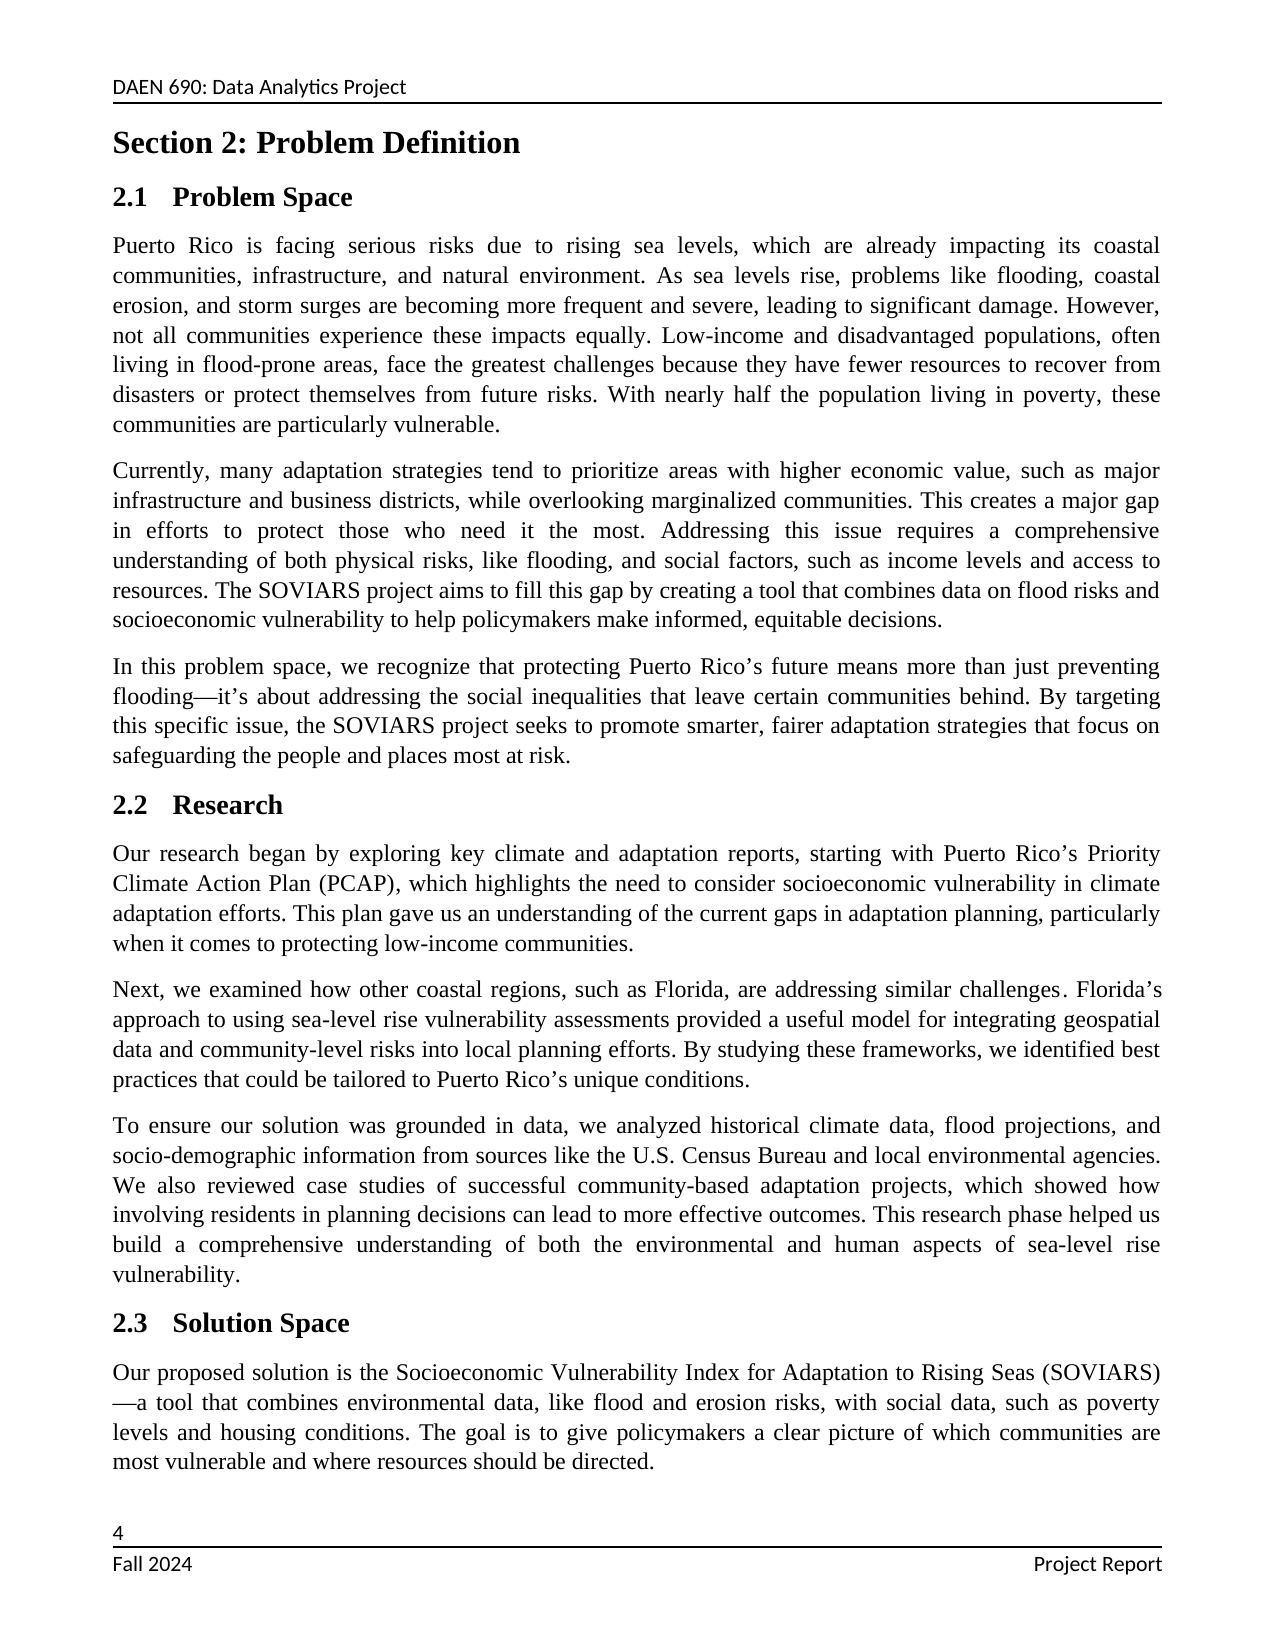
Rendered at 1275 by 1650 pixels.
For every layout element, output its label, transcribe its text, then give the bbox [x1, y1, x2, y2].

text To ensure our solution was grounded in data, we analyzed historical climate data, flood projections, and socio-demographic information from sources like the U.S. Census Bureau and local environmental agencies. We also reviewed case studies of successful community-based adaptation projects, which showed how involving residents in planning decisions can lead to more effective outcomes. This research phase helped us build a comprehensive understanding of both the environmental and human aspects of sea-level rise vulnerability. [112, 1111, 1162, 1288]
subtitle Research [112, 788, 1162, 820]
text In this problem space, we recognize that protecting Puerto Rico’s future means more than just preventing flooding—it’s about addressing the social inequalities that leave certain communities behind. By targeting this specific issue, the SOVIARS project seeks to promote smarter, fairer adaptation strategies that focus on safeguarding the people and places most at risk. [112, 652, 1162, 769]
subtitle Solution Space [112, 1306, 1162, 1339]
text Our research began by exploring key climate and adaptation reports, starting with Puerto Rico’s Priority Climate Action Plan (PCAP)​, which highlights the need to consider socioeconomic vulnerability in climate adaptation efforts. This plan gave us an understanding of the current gaps in adaptation planning, particularly when it comes to protecting low-income communities. [112, 839, 1162, 956]
subtitle Problem Space [112, 180, 1162, 212]
text Next, we examined how other coastal regions, such as Florida, are addressing similar challenges​. Florida’s approach to using sea-level rise vulnerability assessments provided a useful model for integrating geospatial data and community-level risks into local planning efforts. By studying these frameworks, we identified best practices that could be tailored to Puerto Rico’s unique conditions. [112, 975, 1162, 1092]
text Puerto Rico is facing serious risks due to rising sea levels, which are already impacting its coastal communities, infrastructure, and natural environment. As sea levels rise, problems like flooding, coastal erosion, and storm surges are becoming more frequent and severe, leading to significant damage. However, not all communities experience these impacts equally. Low-income and disadvantaged populations, often living in flood-prone areas, face the greatest challenges because they have fewer resources to recover from disasters or protect themselves from future risks. With nearly half the population living in poverty, these communities are particularly vulnerable. [112, 231, 1162, 438]
text Currently, many adaptation strategies tend to prioritize areas with higher economic value, such as major infrastructure and business districts, while overlooking marginalized communities. This creates a major gap in efforts to protect those who need it the most. Addressing this issue requires a comprehensive understanding of both physical risks, like flooding, and social factors, such as income levels and access to resources. The SOVIARS project aims to fill this gap by creating a tool that combines data on flood risks and socioeconomic vulnerability to help policymakers make informed, equitable decisions. [112, 457, 1162, 633]
subtitle Problem Definition [112, 123, 1162, 160]
text Our proposed solution is the Socioeconomic Vulnerability Index for Adaptation to Rising Seas (SOVIARS)—a tool that combines environmental data, like flood and erosion risks, with social data, such as poverty levels and housing conditions. The goal is to give policymakers a clear picture of which communities are most vulnerable and where resources should be directed. [112, 1358, 1162, 1475]
